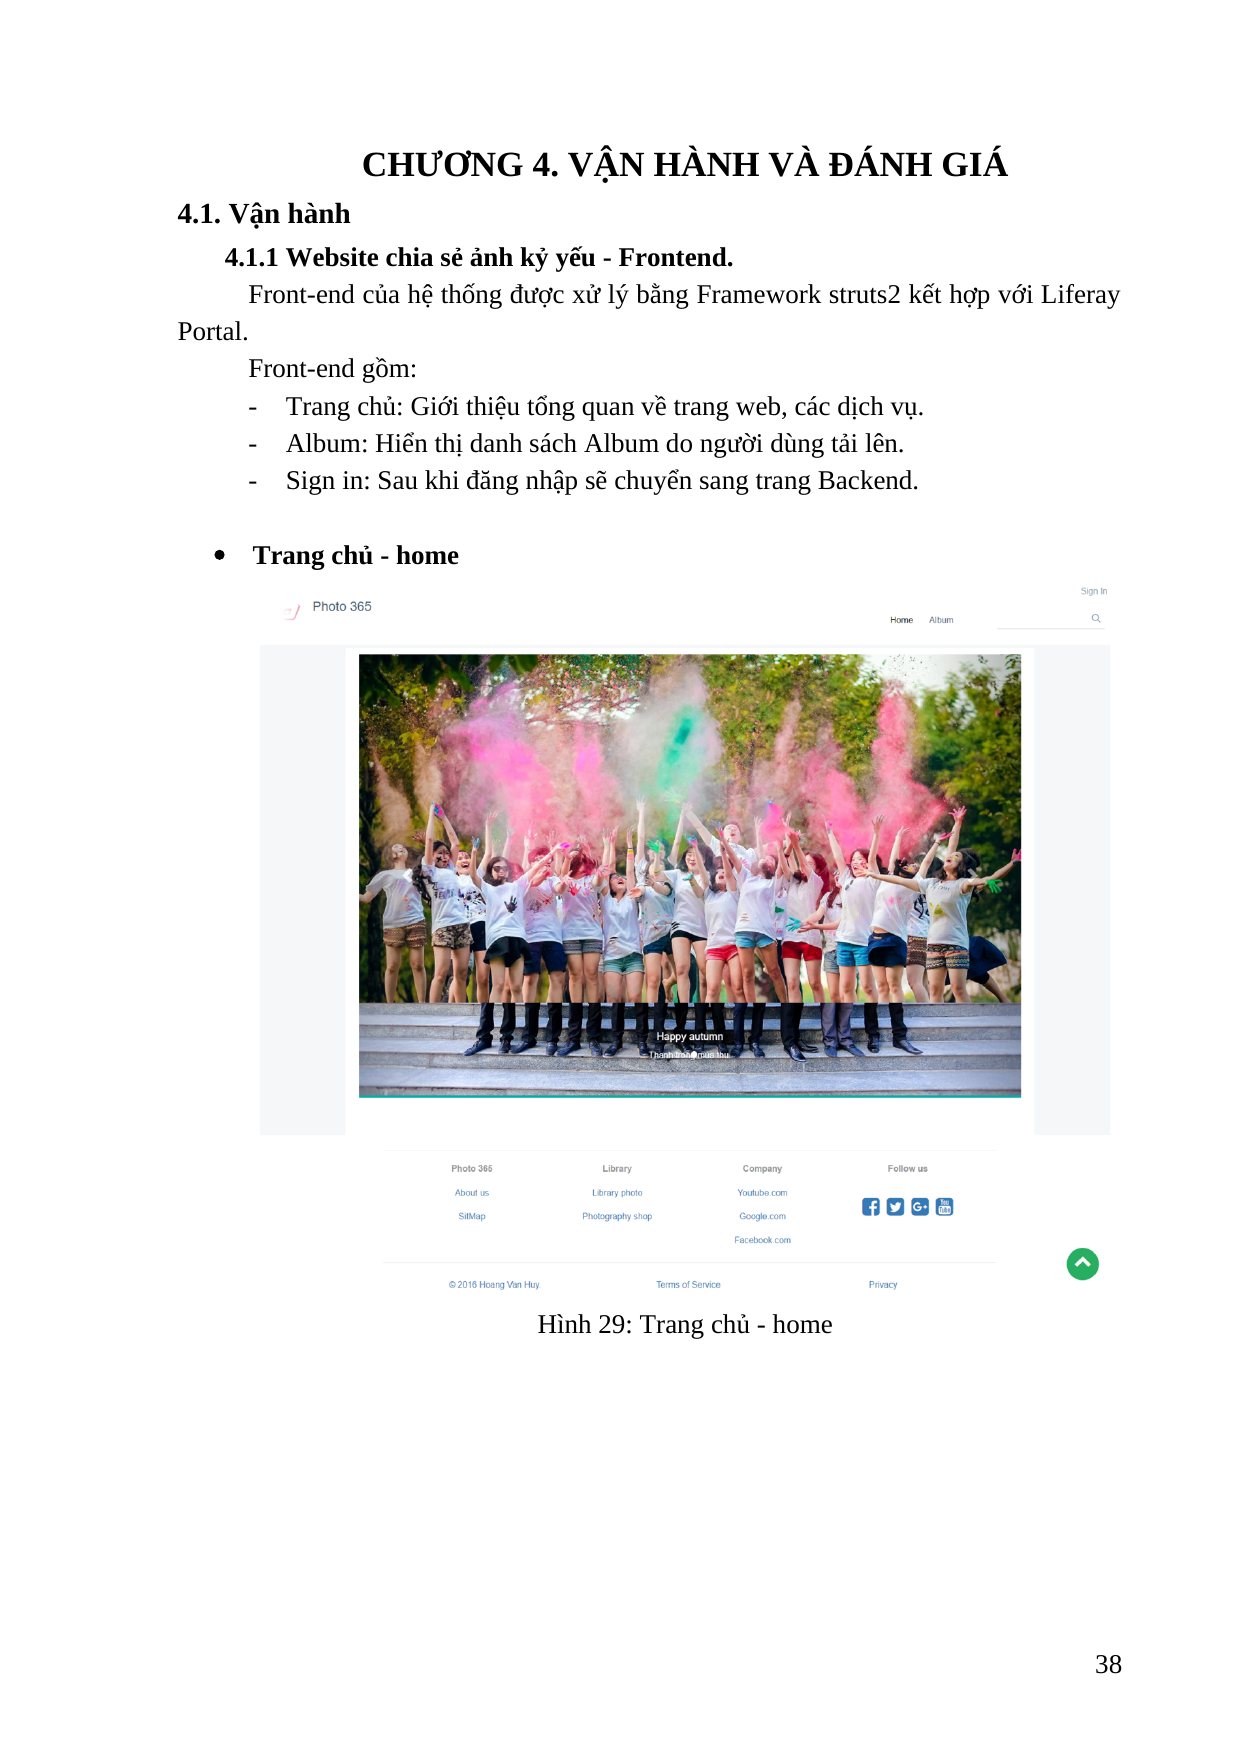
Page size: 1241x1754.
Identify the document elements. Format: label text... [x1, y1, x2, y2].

list Trang chủ - home [215, 539, 1122, 570]
subtitle 4.1.1 Website chia sẻ ảnh kỷ yếu - Frontend. [177, 241, 1122, 272]
subtitle 4.1. Vận hành [177, 196, 1122, 230]
list Sign in: Sau khi đăng nhập sẽ chuyển sang trang Backend. [248, 464, 1122, 496]
picture [259, 576, 1111, 1302]
list Album: Hiển thị danh sách Album do người dùng tải lên. [248, 427, 1122, 458]
text Front-end của hệ thống được xử lý bằng Framework struts2 kết hợp với Liferay Portal. [177, 278, 1122, 346]
text Hình 29: Trang chủ - home [177, 1308, 1122, 1339]
subtitle CHƯƠNG 4. VẬN HÀNH VÀ ĐÁNH GIÁ [177, 143, 1122, 184]
text Front-end gồm: [177, 352, 1122, 384]
list Trang chủ: Giới thiệu tổng quan về trang web, các dịch vụ. [248, 390, 1122, 421]
